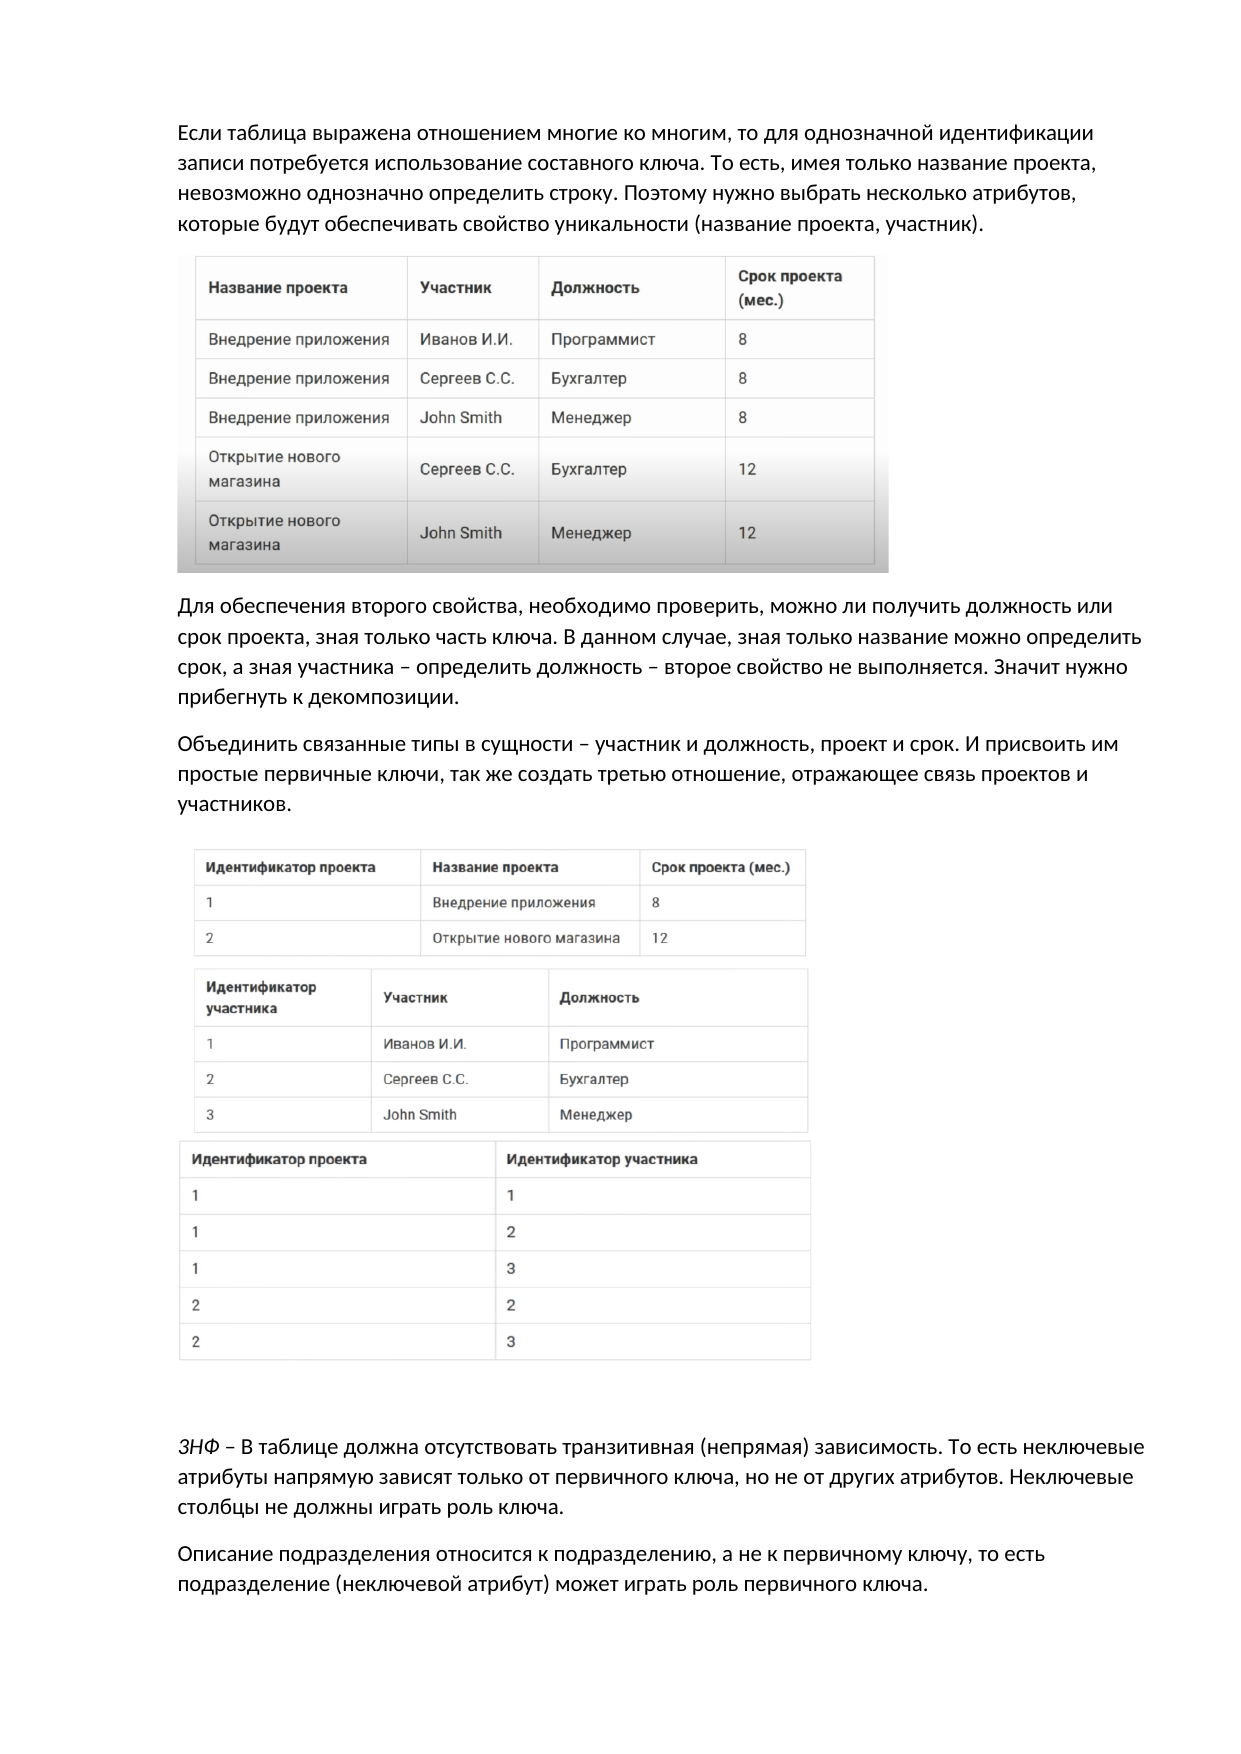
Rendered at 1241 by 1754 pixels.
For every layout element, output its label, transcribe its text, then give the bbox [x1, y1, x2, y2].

picture [177, 255, 889, 573]
text Для обеспечения второго свойства, необходимо проверить, можно ли получить должность или срок проекта, зная только часть ключа. В данном случае, зная только название можно определить срок, а зная участника – определить должность – второе свойство не выполняется. Значит нужно прибегнуть к декомпозиции. [177, 592, 1152, 710]
picture [177, 836, 819, 1367]
text Объединить связанные типы в сущности – участник и должность, проект и срок. И присвоить им простые первичные ключи, так же создать третью отношение, отражающее связь проектов и участников. [177, 729, 1152, 818]
text Описание подразделения относится к подразделению, а не к первичному ключу, то есть подразделение (неключевой атрибут) может играть роль первичного ключа. [177, 1539, 1152, 1597]
text 3НФ – В таблице должна отсутствовать транзитивная (непрямая) зависимость. То есть неключевые атрибуты напрямую зависят только от первичного ключа, но не от других атрибутов. Неключевые столбцы не должны играть роль ключа. [177, 1432, 1152, 1520]
text Если таблица выражена отношением многие ко многим, то для однозначной идентификации записи потребуется использование составного ключа. То есть, имея только название проекта, невозможно однозначно определить строку. Поэтому нужно выбрать несколько атрибутов, которые будут обеспечивать свойство уникальности (название проекта, участник). [177, 118, 1152, 237]
